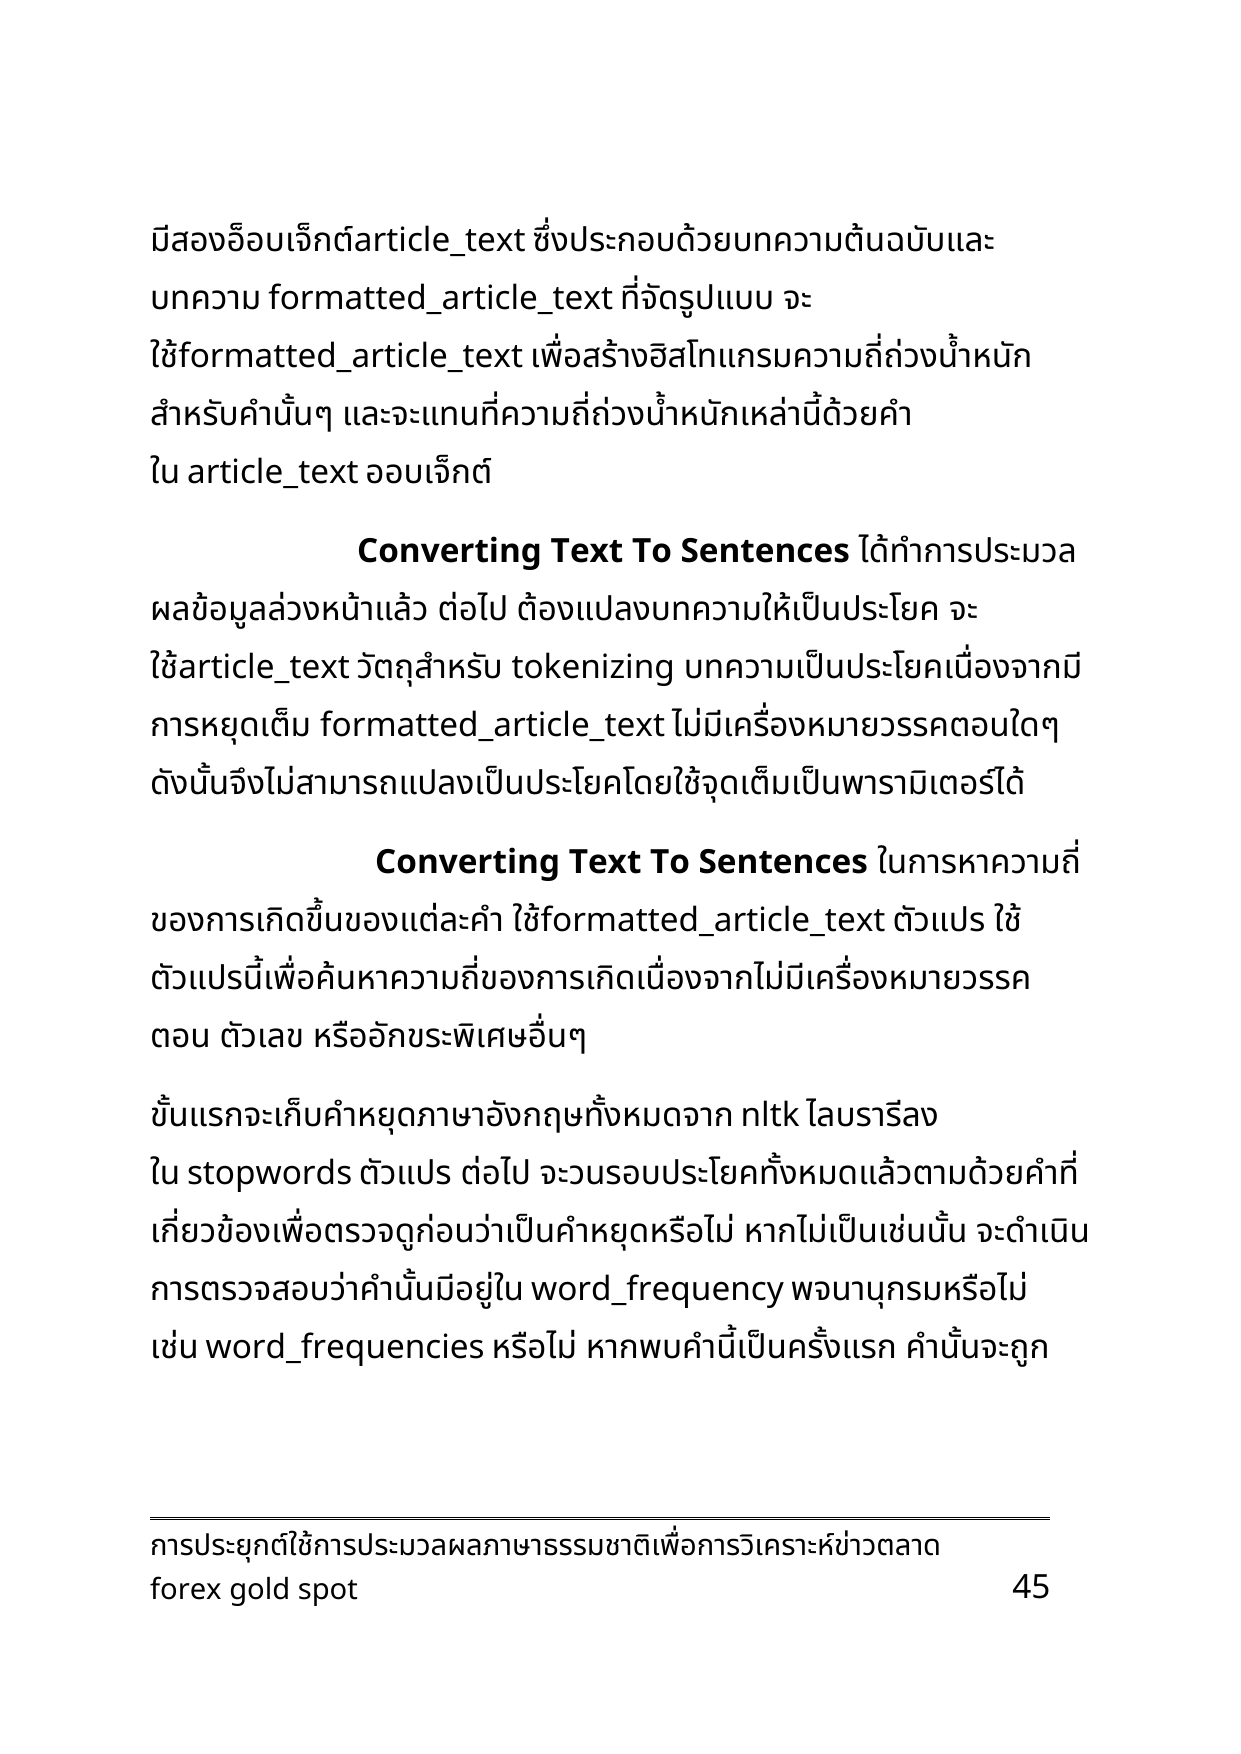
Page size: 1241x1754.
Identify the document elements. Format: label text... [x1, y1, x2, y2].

text Converting Text To Sentences ในการหาความถี่ของการเกิดขึ้นของแต่ละคำ ใช้formatted_article_textตัวแปร ใช้ตัวแปรนี้เพื่อค้นหาความถี่ของการเกิดเนื่องจากไม่มีเครื่องหมายวรรคตอน ตัวเลข หรืออักขระพิเศษอื่นๆ [150, 838, 1090, 1062]
text มีสองอ็อบเจ็กต์article_textซึ่งประกอบด้วยบทความต้นฉบับและบทความformatted_article_textที่จัดรูปแบบ จะใช้formatted_article_textเพื่อสร้างฮิสโทแกรมความถี่ถ่วงน้ำหนักสำหรับคำนั้นๆ และจะแทนที่ความถี่ถ่วงน้ำหนักเหล่านี้ด้วยคำในarticle_textออบเจ็กต์ [150, 216, 1090, 498]
text Converting Text To Sentences ได้ทำการประมวลผลข้อมูลล่วงหน้าแล้ว ต่อไป ต้องแปลงบทความให้เป็นประโยค จะใช้article_textวัตถุสำหรับ tokenizing บทความเป็นประโยคเนื่องจากมีการหยุดเต็ม formatted_article_textไม่มีเครื่องหมายวรรคตอนใดๆ ดังนั้นจึงไม่สามารถแปลงเป็นประโยคโดยใช้จุดเต็มเป็นพารามิเตอร์ได้ [150, 527, 1090, 809]
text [150, 1091, 1090, 1374]
